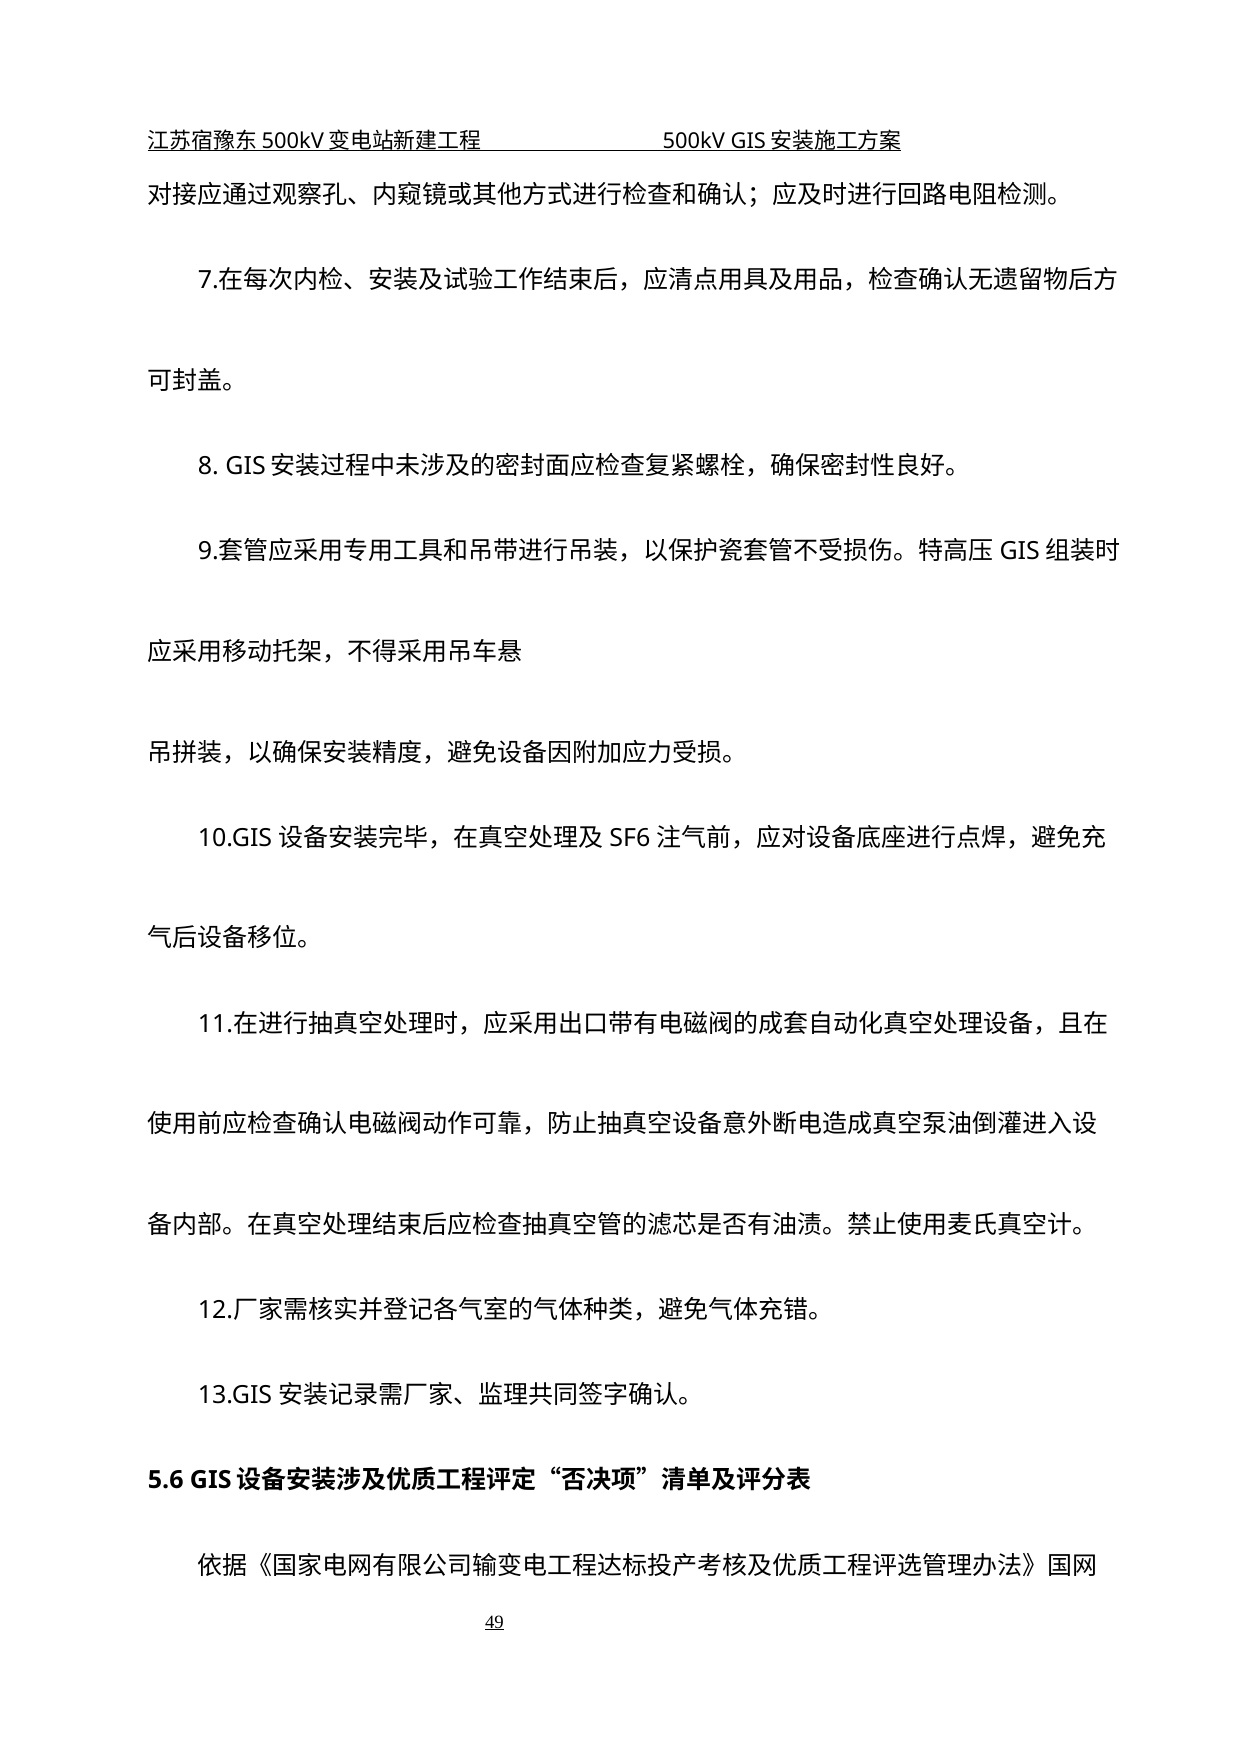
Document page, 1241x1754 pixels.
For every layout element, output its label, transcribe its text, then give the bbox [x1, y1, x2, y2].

text 9.套管应采用专用工具和吊带进行吊装，以保护瓷套管不受损伤。特高压 GIS组装时应采用移动托架，不得采用吊车悬 吊拼装，以确保安装精度，避免设备因附加应力受损。 [148, 515, 1122, 784]
text 11.在进行抽真空处理时，应采用出口带有电磁阀的成套自动化真空处理设备，且在使用前应检查确认电磁阀动作可靠，防止抽真空设备意外断电造成真空泵油倒灌进入设备内部。在真空处理结束后应检查抽真空管的滤芯是否有油渍。禁止使用麦氏真空计。 [148, 988, 1122, 1256]
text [148, 159, 1122, 226]
text 12.厂家需核实并登记各气室的气体种类，避免气体充错。 [148, 1274, 1122, 1341]
text 8. GIS安装过程中未涉及的密封面应检查复紧螺栓，确保密封性良好。 [148, 430, 1122, 497]
text 10.GIS 设备安装完毕，在真空处理及 SF6 注气前，应对设备底座进行点焊，避免充气后设备移位。 [148, 802, 1122, 969]
text 13.GIS 安装记录需厂家、监理共同签字确认。 [148, 1359, 1122, 1426]
subtitle 5.6 GIS设备安装涉及优质工程评定“否决项”清单及评分表 [148, 1444, 1122, 1512]
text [148, 1530, 1122, 1597]
text 7.在每次内检、安装及试验工作结束后，应清点用具及用品，检查确认无遗留物后方可封盖。 [148, 244, 1122, 412]
